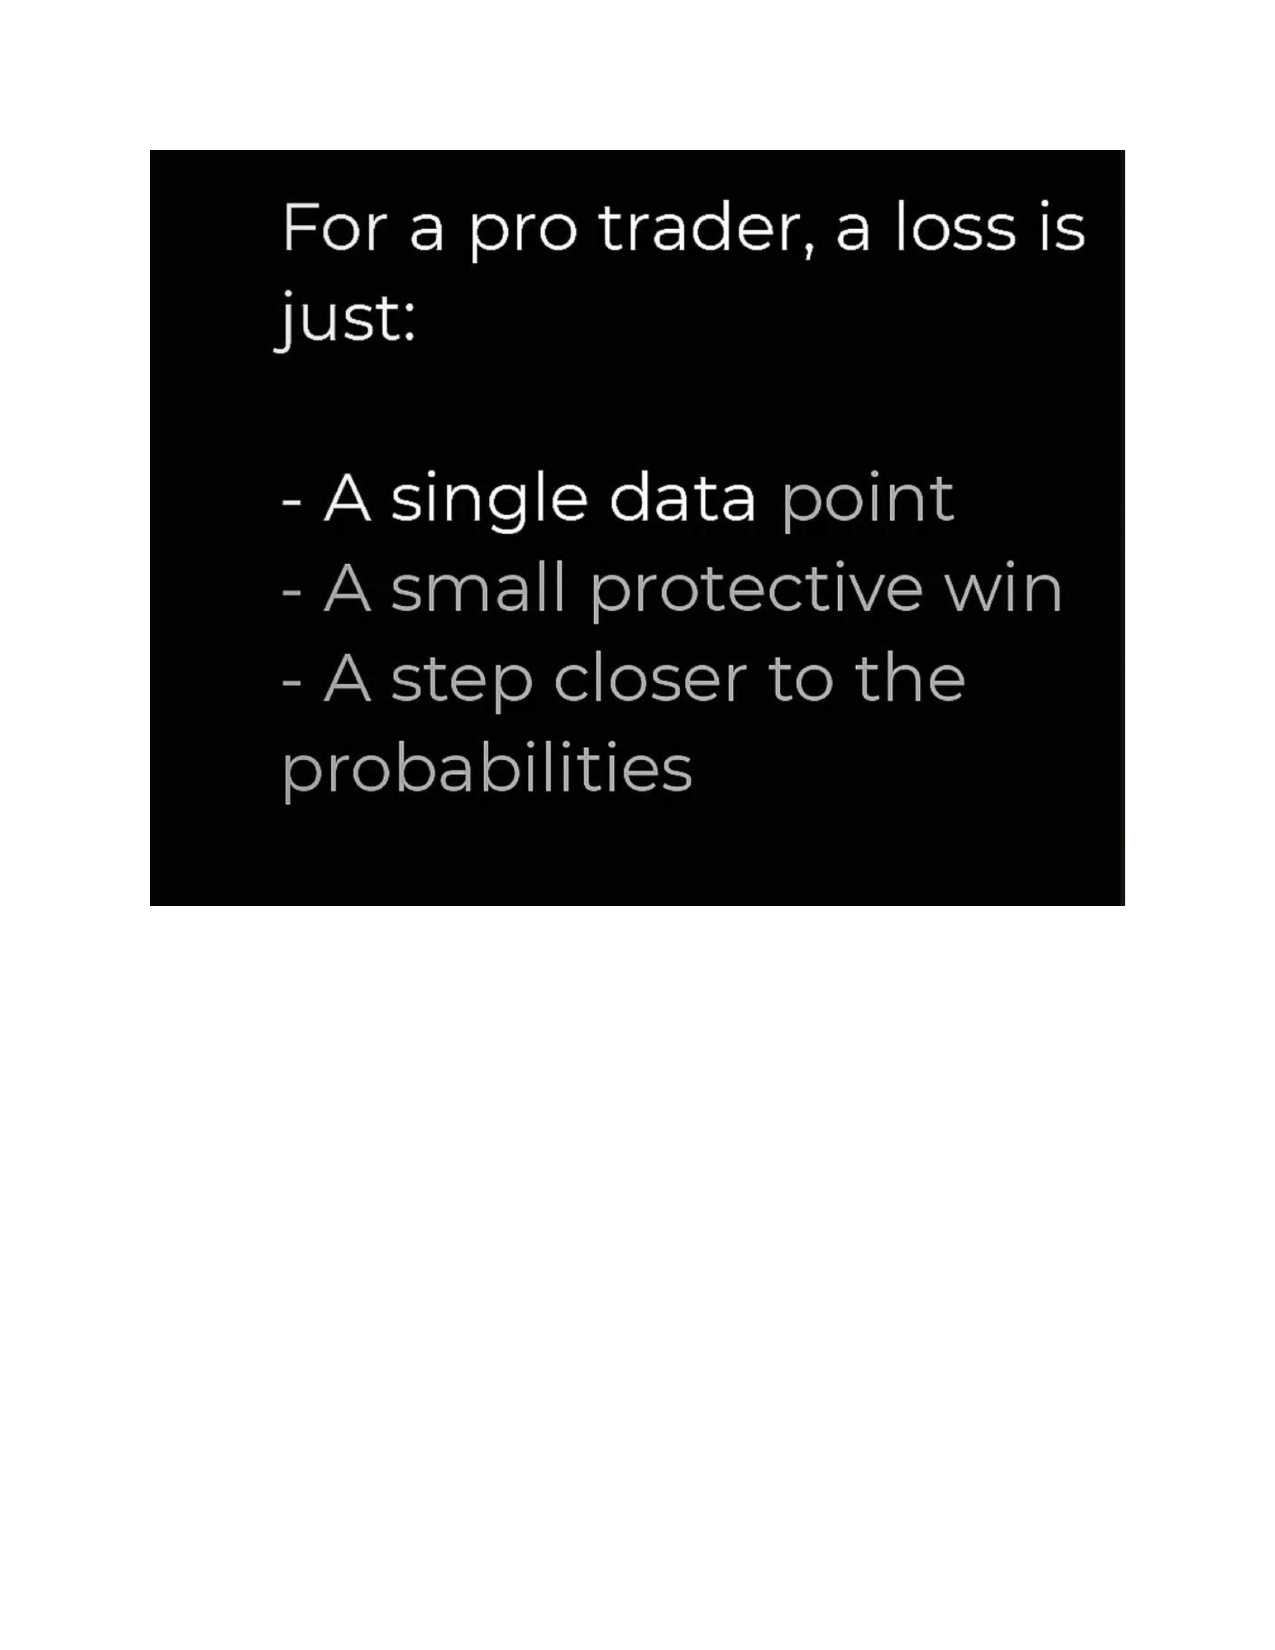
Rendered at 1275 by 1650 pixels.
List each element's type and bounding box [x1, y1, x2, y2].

picture [150, 150, 1125, 906]
